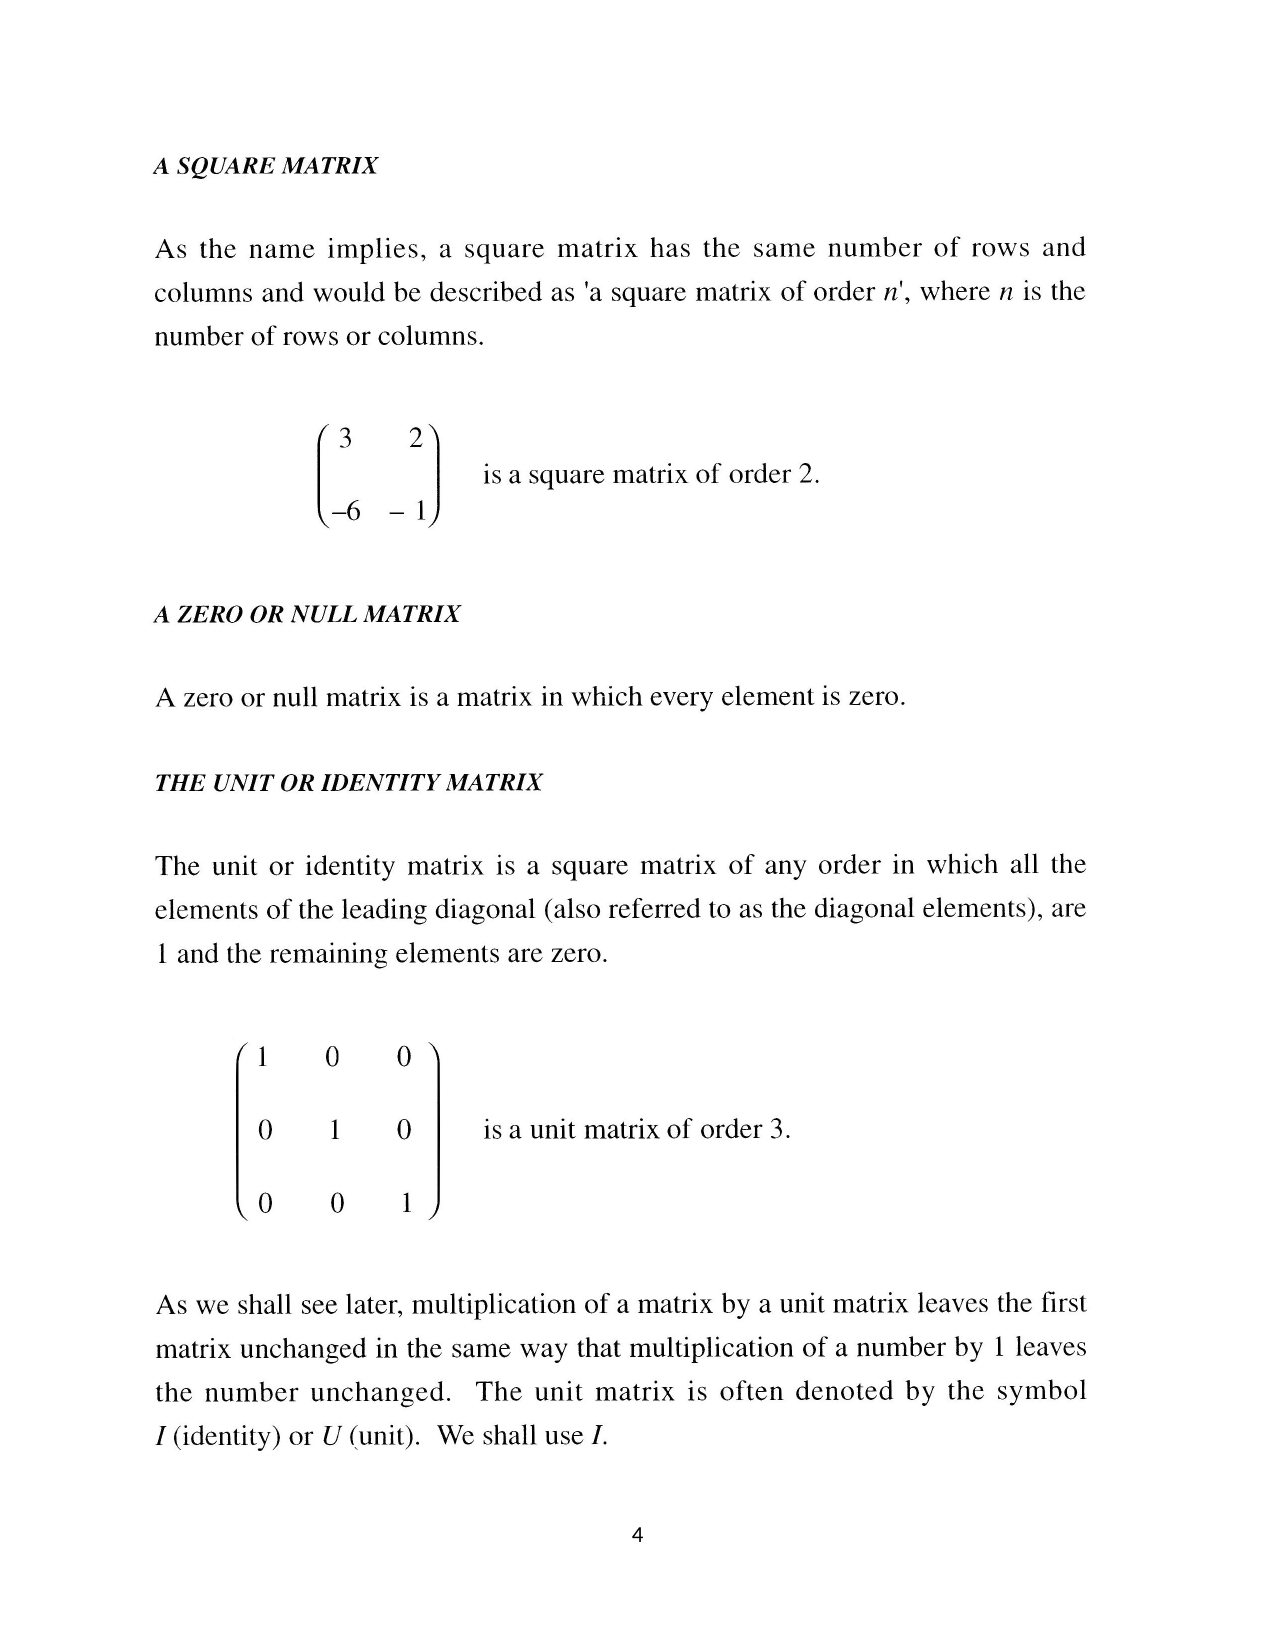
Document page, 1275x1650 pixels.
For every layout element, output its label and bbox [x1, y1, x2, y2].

picture [150, 150, 1099, 1497]
